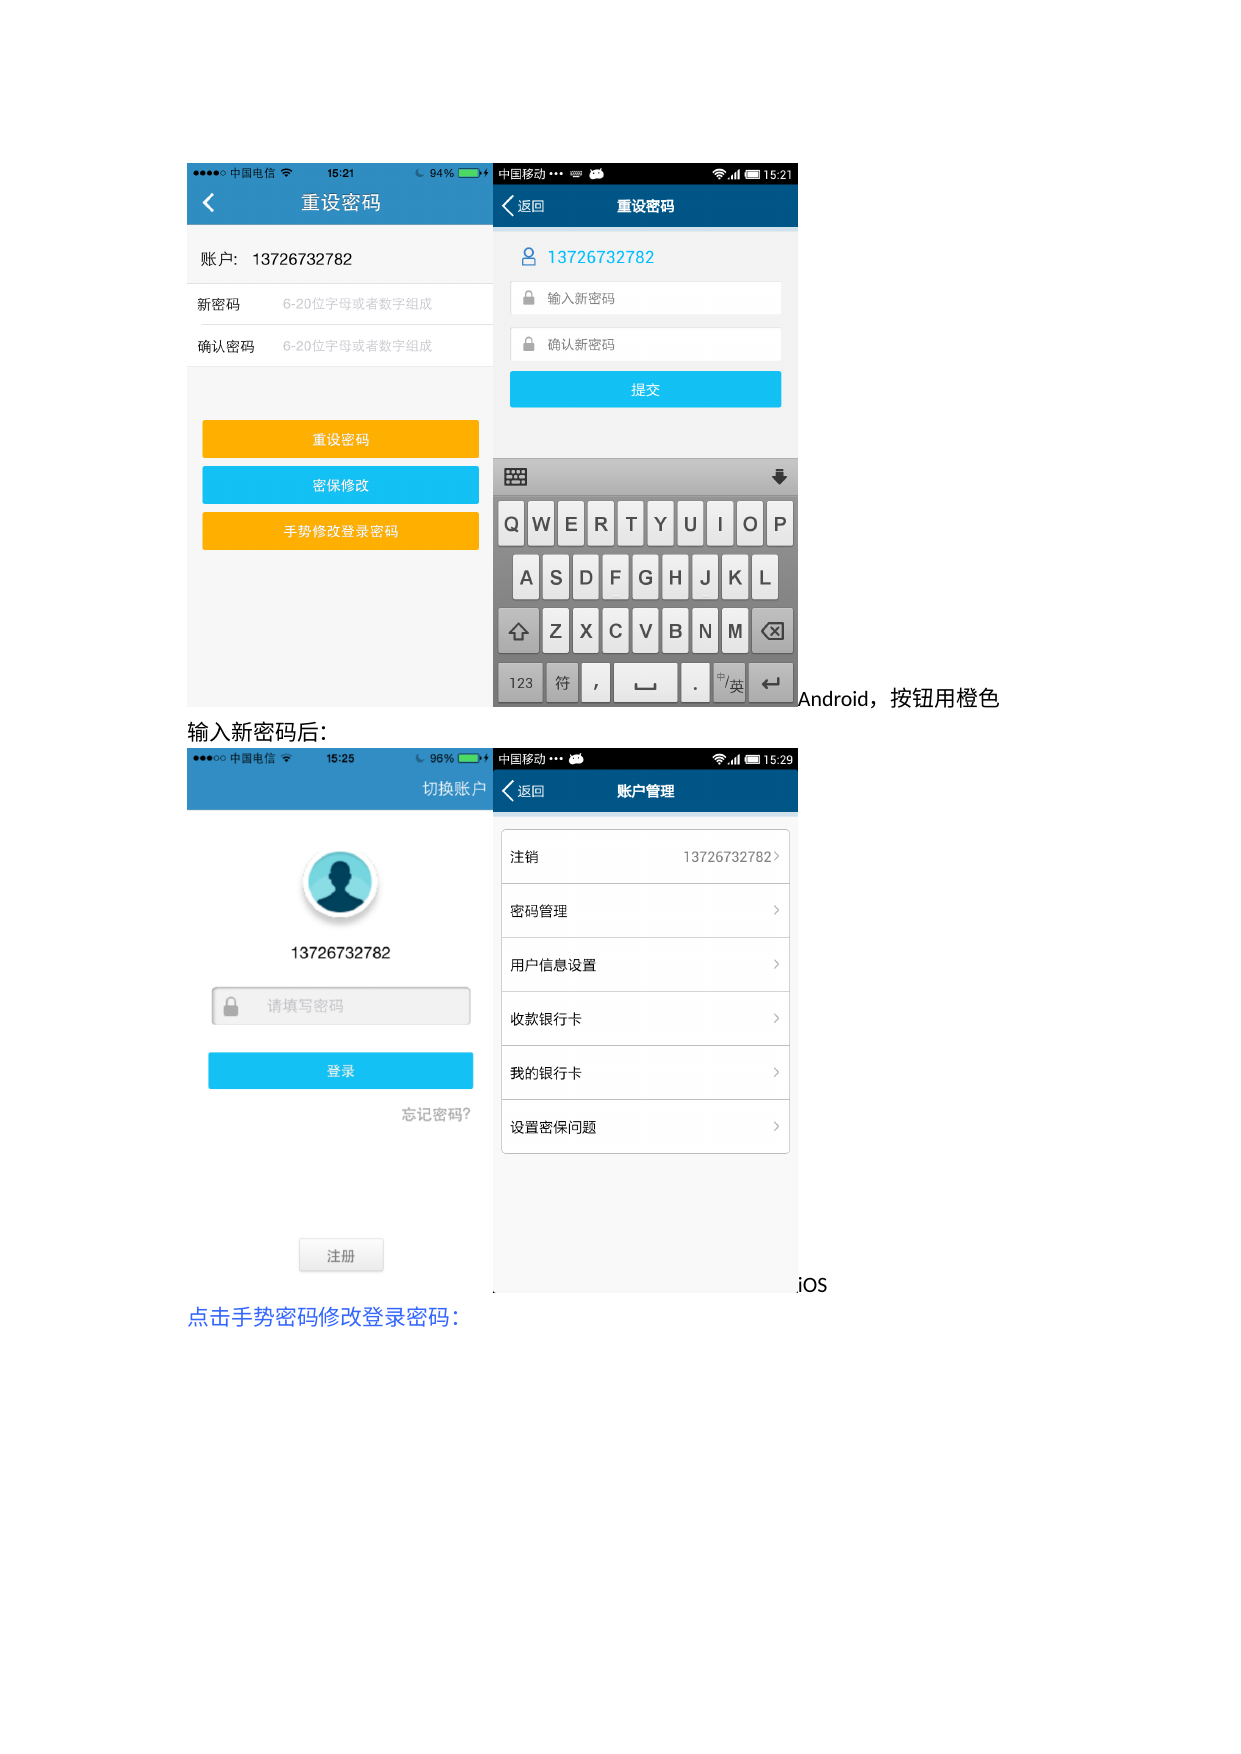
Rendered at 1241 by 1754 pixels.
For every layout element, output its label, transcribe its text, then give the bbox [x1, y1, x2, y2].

picture [187, 163, 798, 707]
text 点击手势密码修改登录密码： [187, 1299, 1053, 1332]
text 输入新密码后： [187, 714, 1053, 747]
picture [187, 748, 798, 1293]
